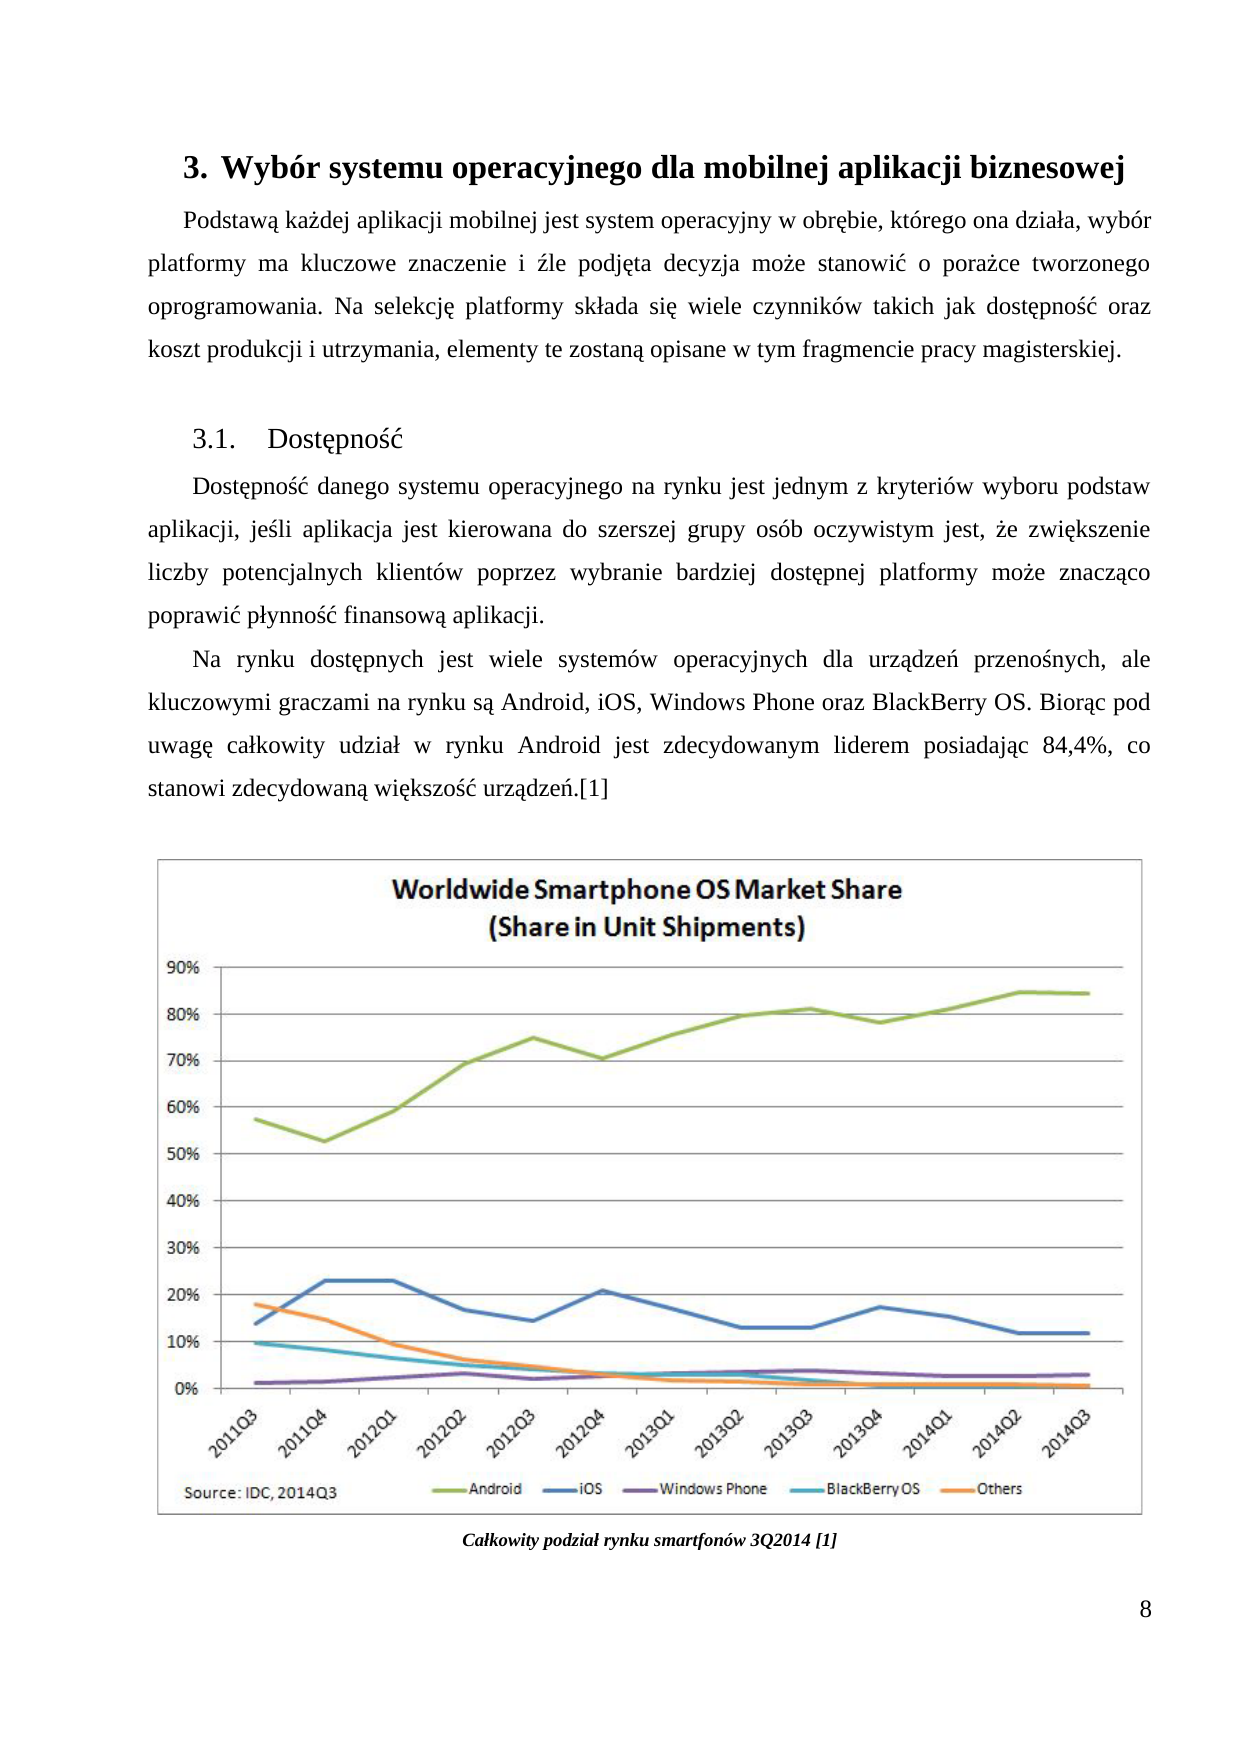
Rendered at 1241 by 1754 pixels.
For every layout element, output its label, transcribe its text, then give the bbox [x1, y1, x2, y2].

subtitle Wybór systemu operacyjnego dla mobilnej aplikacji biznesowej [183, 148, 1152, 186]
text Na rynku dostępnych jest wiele systemów operacyjnych dla urządzeń przenośnych, ale kluczowymi graczami na rynku są Android, iOS, Windows Phone oraz BlackBerry OS. Biorąc pod uwagę całkowity udział w rynku Android jest zdecydowanym liderem posiadając 84,4%, co stanowi zdecydowaną większość urządzeń.[1] [148, 644, 1152, 802]
text Dostępność danego systemu operacyjnego na rynku jest jednym z kryteriów wyboru podstaw aplikacji, jeśli aplikacja jest kierowana do szerszej grupy osób oczywistym jest, że zwiększenie liczby potencjalnych klientów poprzez wybranie bardziej dostępnej platformy może znacząco poprawić płynność finansową aplikacji. [148, 471, 1152, 629]
subtitle Dostępność [192, 421, 1152, 454]
text Całkowity podział rynku smartfonów 3Q2014 [1] [148, 1529, 1152, 1551]
picture [157, 859, 1143, 1515]
text Podstawą każdej aplikacji mobilnej jest system operacyjny w obrębie, którego ona działa, wybór platformy ma kluczowe znaczenie i źle podjęta decyzja może stanowić o porażce tworzonego oprogramowania. Na selekcję platformy składa się wiele czynników takich jak dostępność oraz koszt produkcji i utrzymania, elementy te zostaną opisane w tym fragmencie pracy magisterskiej. [148, 205, 1152, 363]
